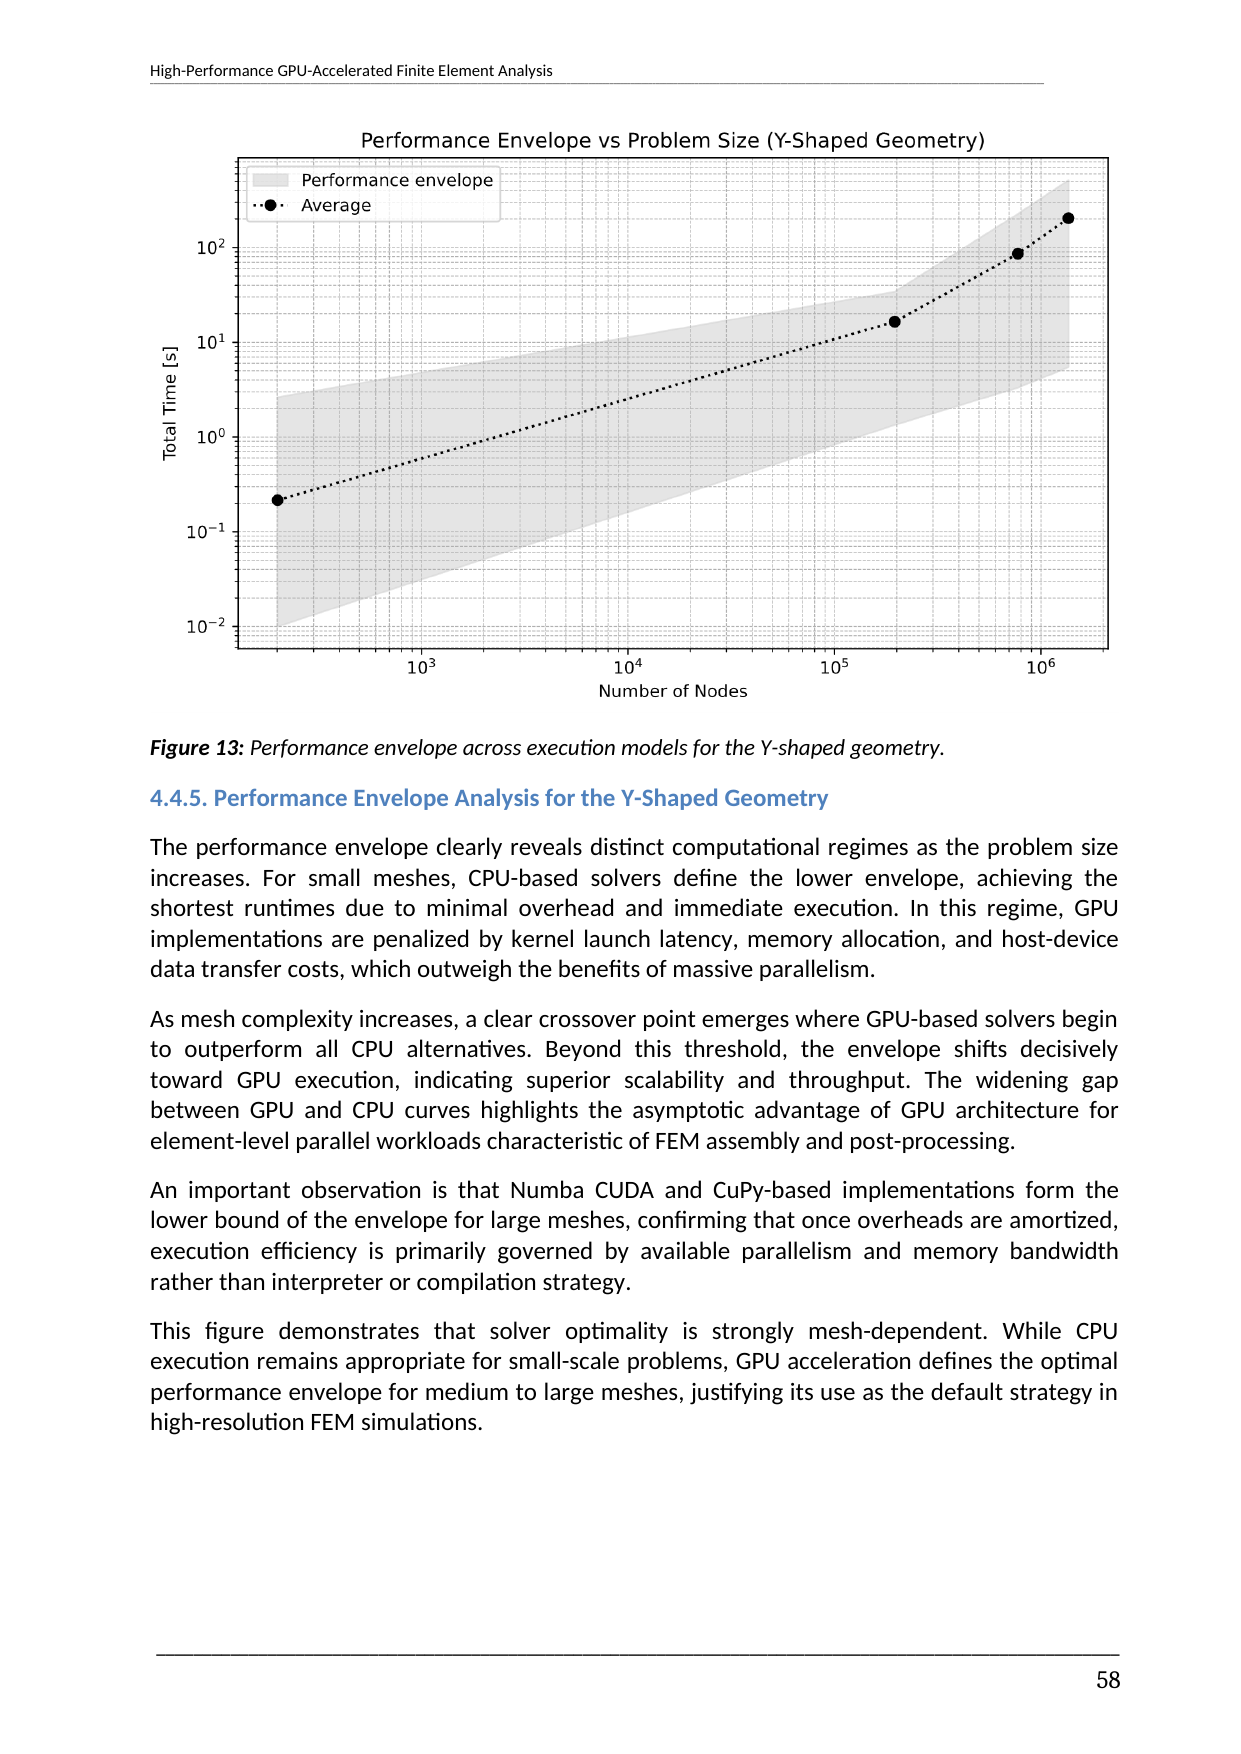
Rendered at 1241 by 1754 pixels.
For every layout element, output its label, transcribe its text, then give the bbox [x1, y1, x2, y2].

text An important observation is that Numba CUDA and CuPy-based implementations form the lower bound of the envelope for large meshes, confirming that once overheads are amortized, execution efficiency is primarily governed by available parallelism and memory bandwidth rather than interpreter or compilation strategy. [150, 1174, 1120, 1296]
text Figure 13: Performance envelope across execution models for the Y-shaped geometry. [150, 733, 1120, 761]
text As mesh complexity increases, a clear crossover point emerges where GPU-based solvers begin to outperform all CPU alternatives. Beyond this threshold, the envelope shifts decisively toward GPU execution, indicating superior scalability and throughput. The widening gap between GPU and CPU curves highlights the asymptotic advantage of GPU architecture for element-level parallel workloads characteristic of FEM assembly and post-processing. [150, 1003, 1120, 1155]
subtitle 4.4.5. Performance Envelope Analysis for the Y-Shaped Geometry [150, 782, 1120, 813]
text The performance envelope clearly reveals distinct computational regimes as the problem size increases. For small meshes, CPU-based solvers define the lower envelope, achieving the shortest runtimes due to minimal overhead and immediate execution. In this regime, GPU implementations are penalized by kernel launch latency, memory allocation, and host-device data transfer costs, which outweigh the benefits of massive parallelism. [150, 831, 1120, 984]
text This figure demonstrates that solver optimality is strongly mesh-dependent. While CPU execution remains appropriate for small-scale problems, GPU acceleration defines the optimal performance envelope for medium to large meshes, justifying its use as the default strategy in high-resolution FEM simulations. [150, 1315, 1120, 1437]
picture [150, 120, 1120, 713]
